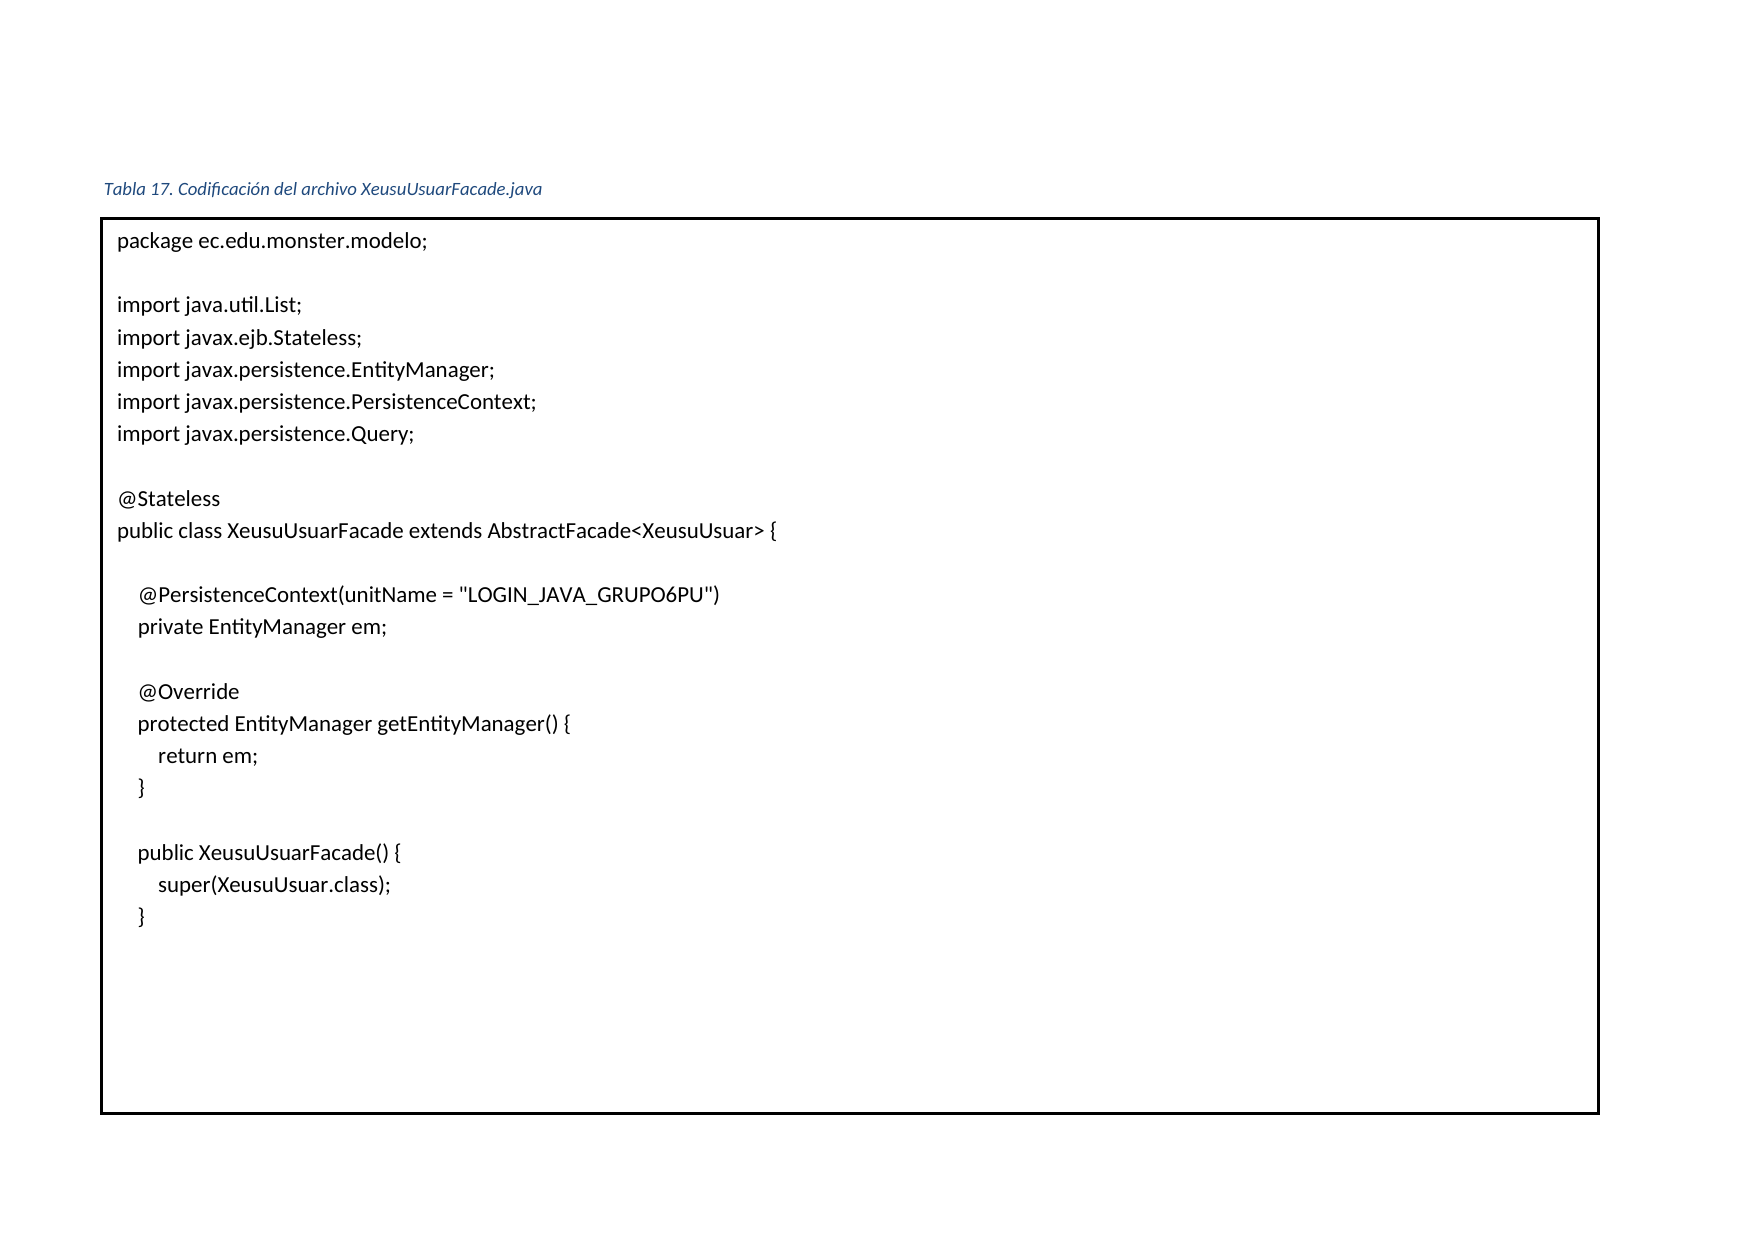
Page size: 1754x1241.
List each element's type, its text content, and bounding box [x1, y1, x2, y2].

text Tabla . Codificación del archivo XeusuUsuarFacade.java [103, 177, 1621, 200]
